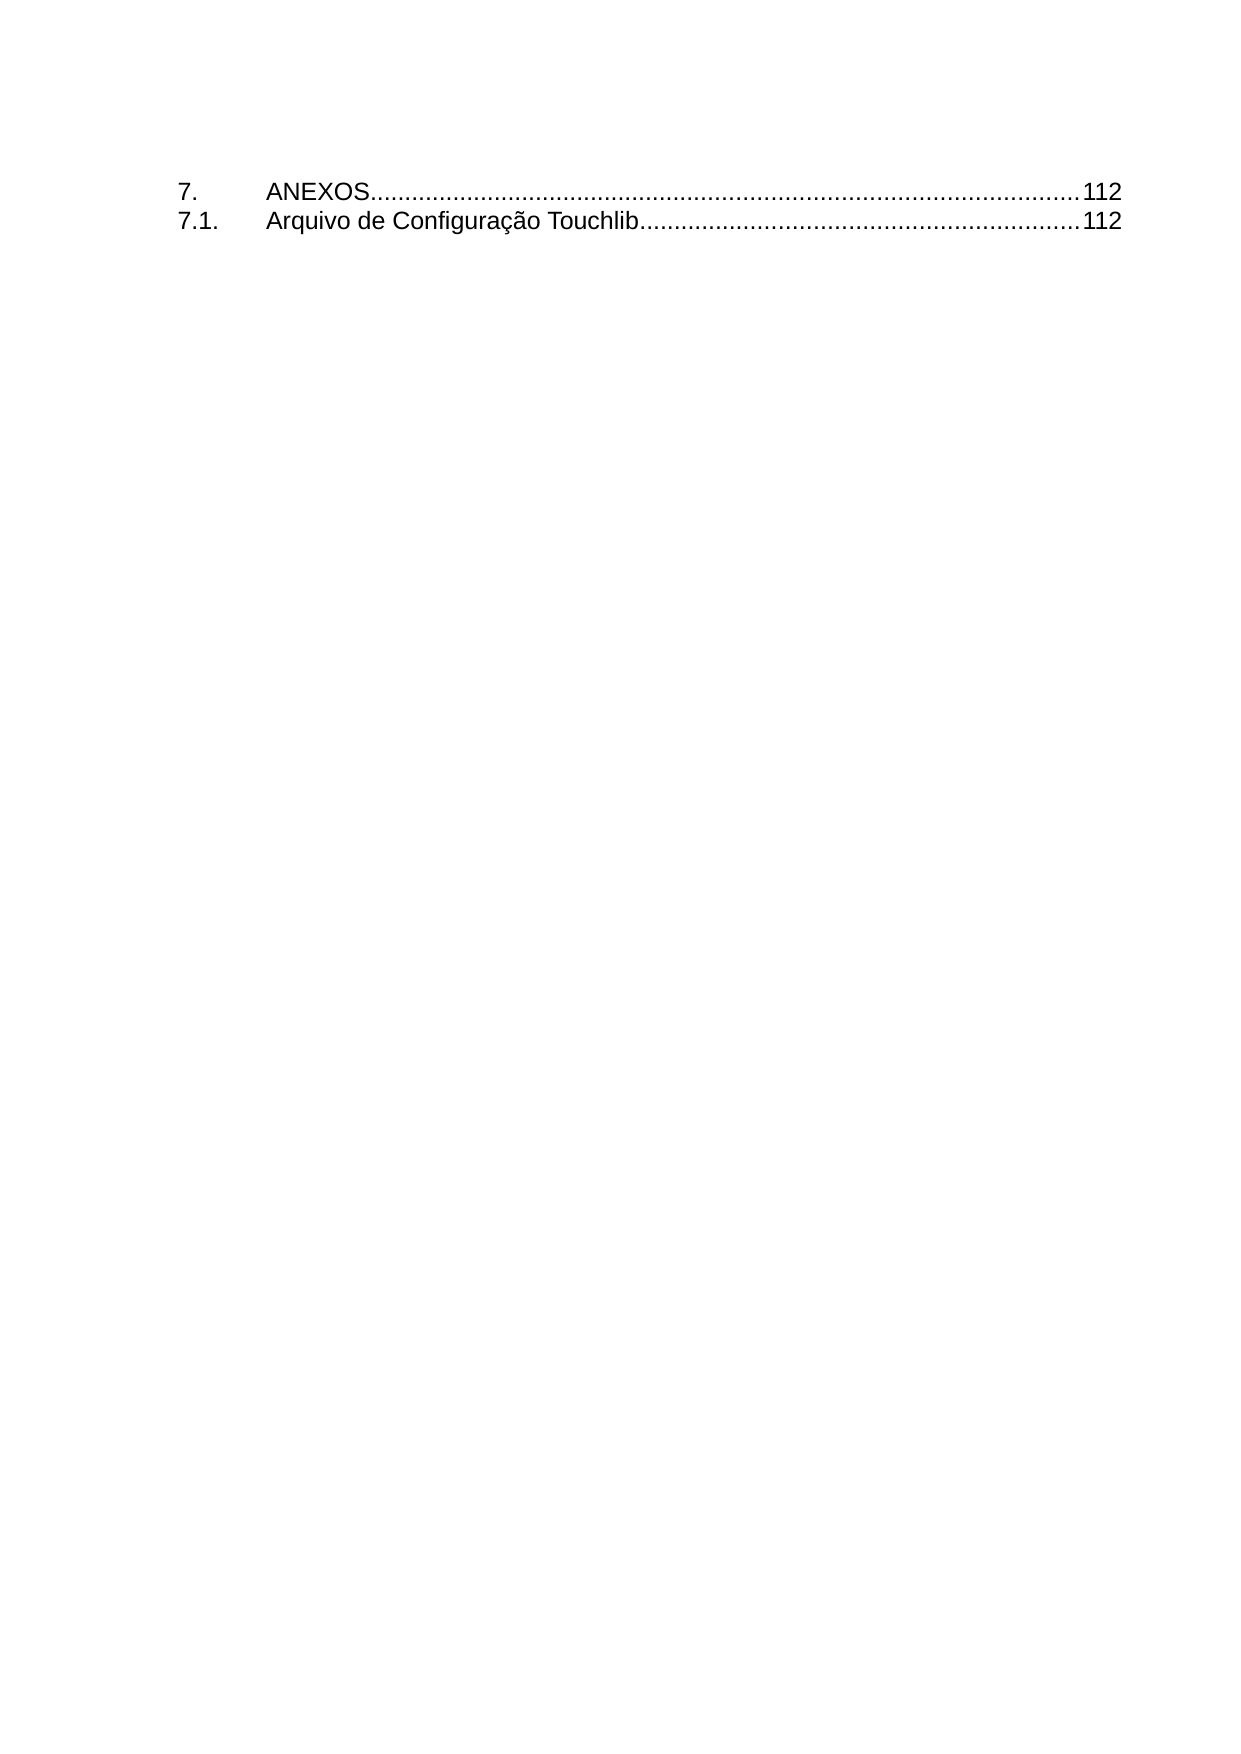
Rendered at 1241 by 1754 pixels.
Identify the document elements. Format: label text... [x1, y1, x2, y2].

text 7. ANEXOS 112 [177, 177, 1122, 206]
text 7.1. Arquivo de Configuração Touchlib 112 [177, 206, 1122, 235]
